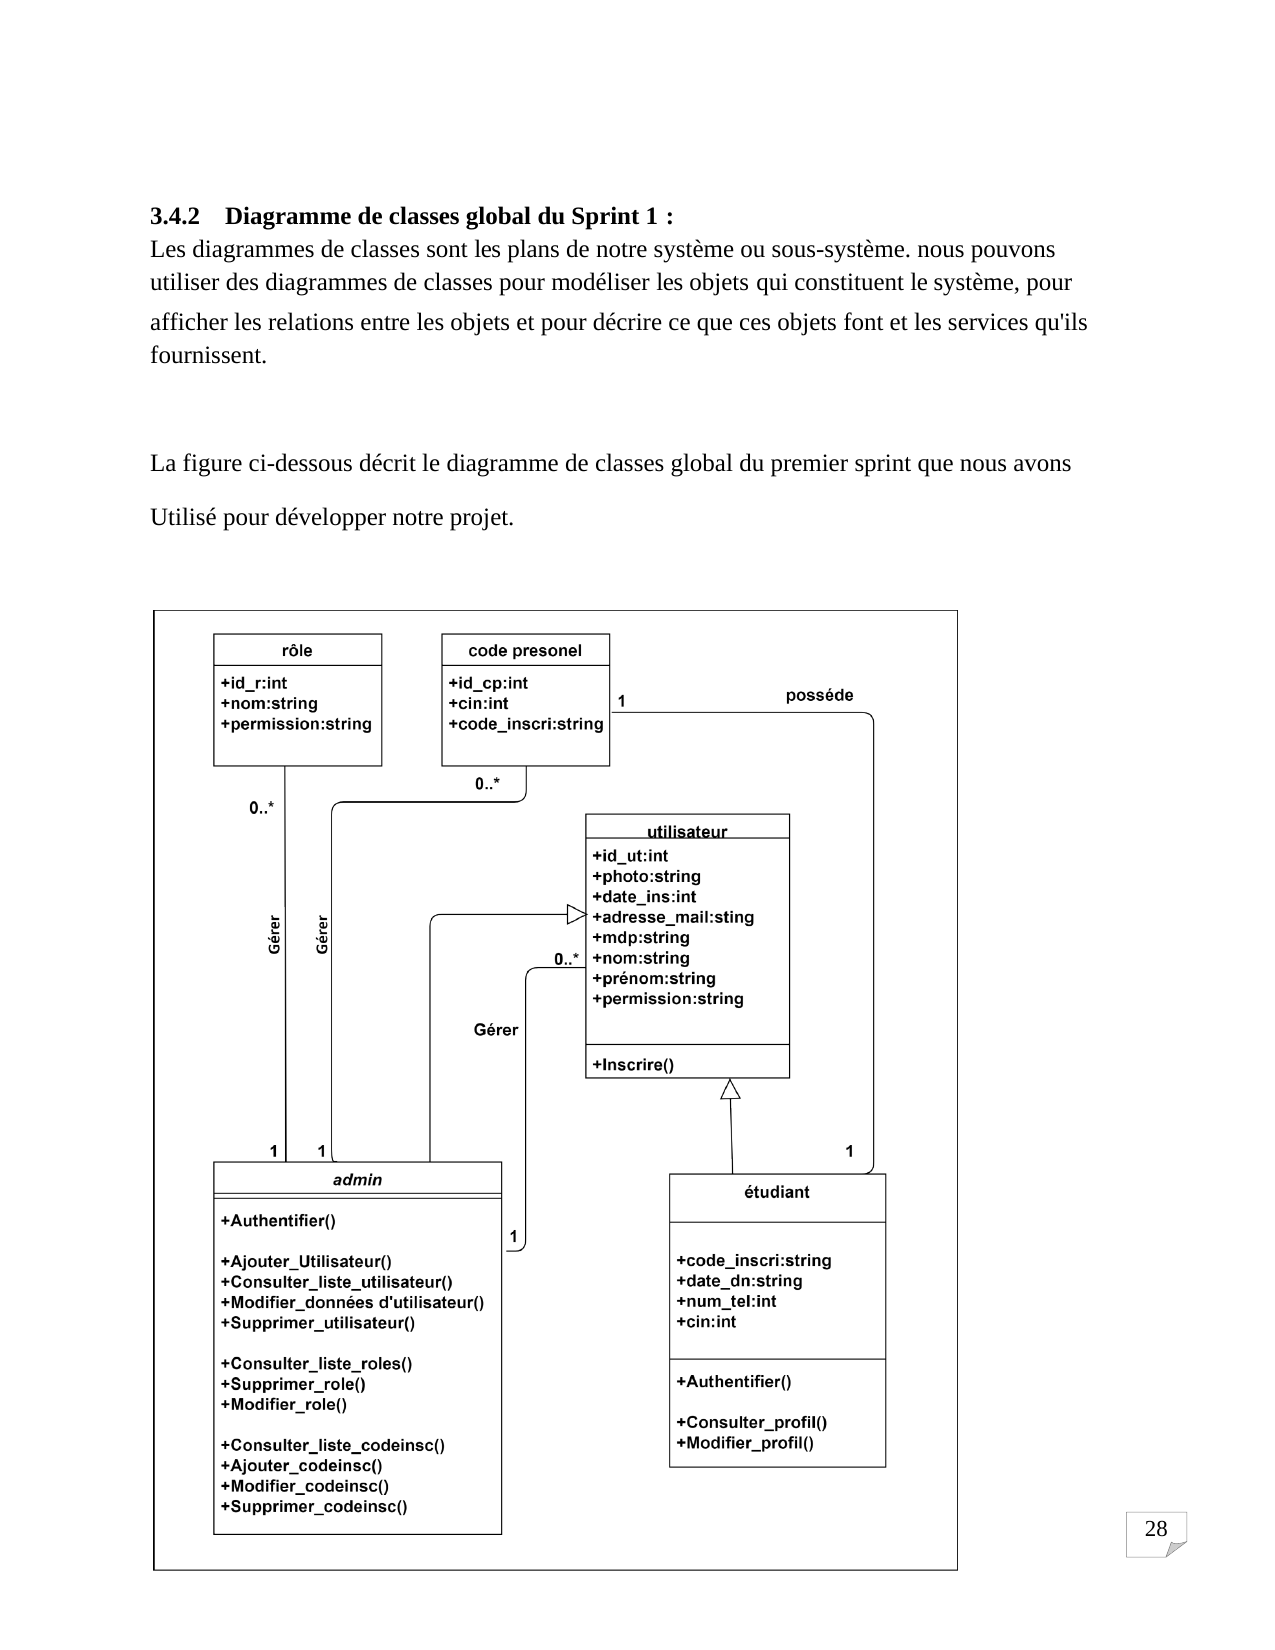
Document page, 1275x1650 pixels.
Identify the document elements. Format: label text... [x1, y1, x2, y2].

picture [153, 610, 958, 1571]
text afficher les relations entre les objets et pour décrire ce que ces objets font et les services qu'ils fournissent. [150, 307, 1164, 369]
picture [1168, 1544, 1181, 1554]
picture [1165, 1541, 1171, 1556]
text La figure ci-dessous décrit le diagramme de classes global du premier sprint que nous avons Utilisé pour développer notre projet. [150, 448, 1124, 531]
text Les diagrammes de classes sont les plans de notre système ou sous-système. nous pouvons utiliser des diagrammes de classes pour modéliser les objets qui constituent le système, pour [150, 234, 1124, 296]
subtitle Diagramme de classes global du Sprint 1 : [150, 201, 1164, 230]
picture [1168, 1543, 1187, 1557]
